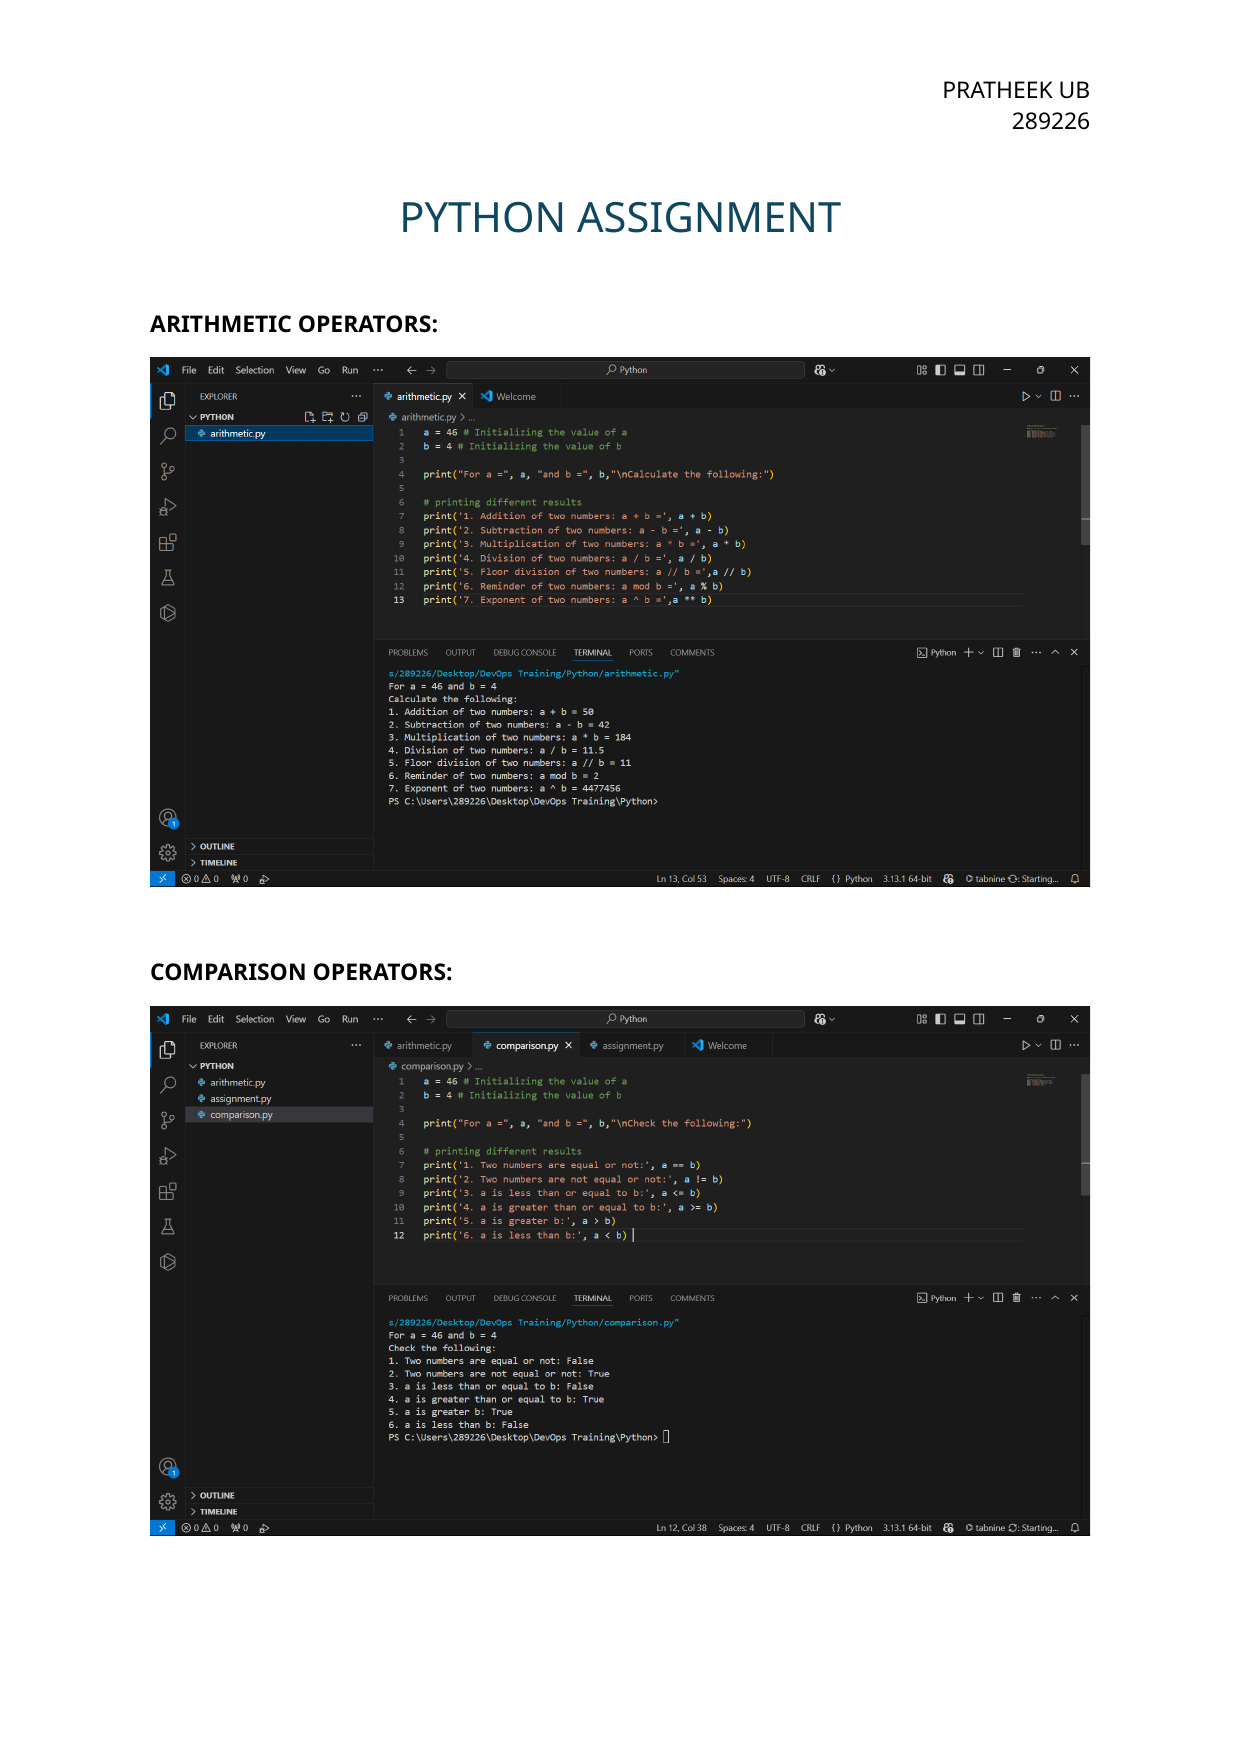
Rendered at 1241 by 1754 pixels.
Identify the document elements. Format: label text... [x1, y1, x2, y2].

picture [150, 1006, 1091, 1536]
text COMPARISON OPERATORS: [150, 956, 1090, 988]
picture [150, 357, 1091, 887]
text ARITHMETIC OPERATORS: [150, 307, 1090, 339]
subtitle PYTHON ASSIGNMENT [150, 187, 1090, 244]
